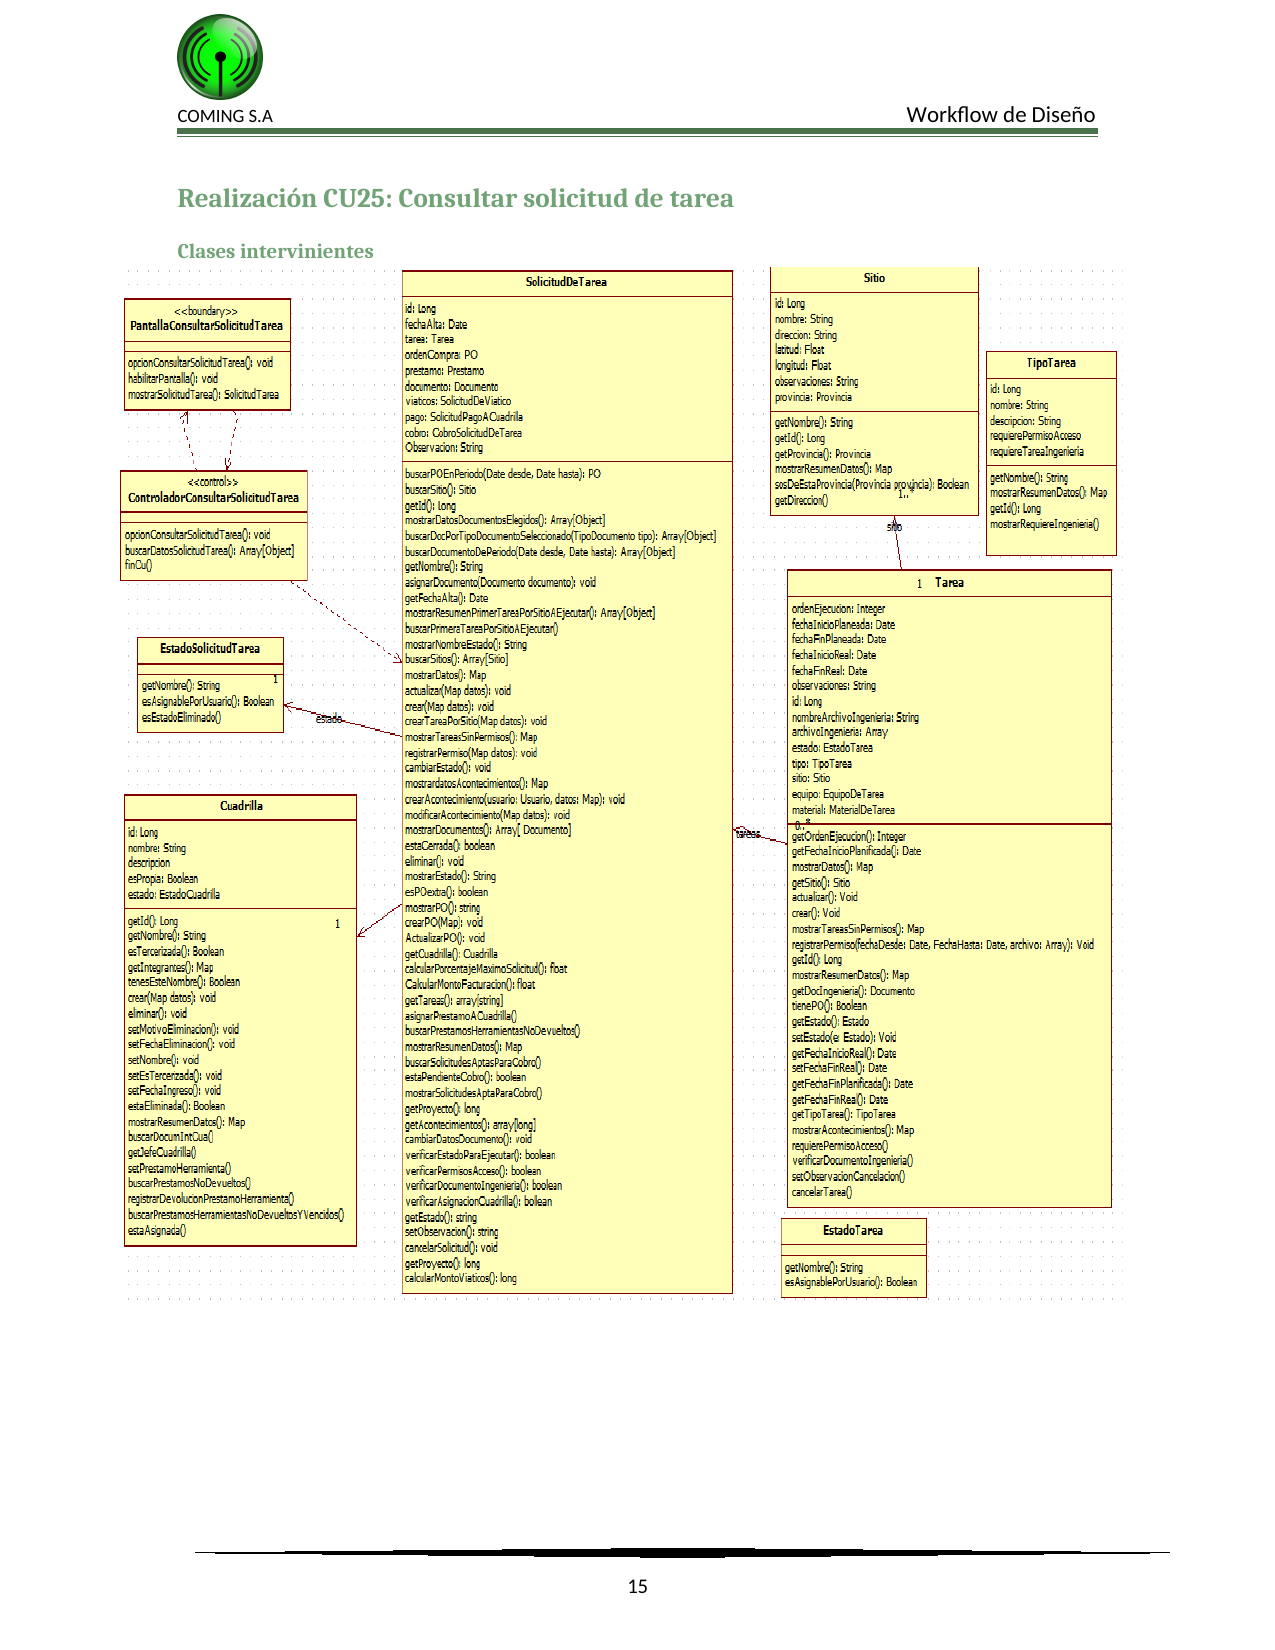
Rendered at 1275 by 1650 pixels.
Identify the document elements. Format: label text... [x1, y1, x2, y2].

subtitle Clases intervinientes [177, 240, 1098, 264]
picture [118, 267, 1123, 1308]
picture [177, 14, 263, 100]
subtitle Realización CU25: Consultar solicitud de tarea [177, 183, 1098, 214]
